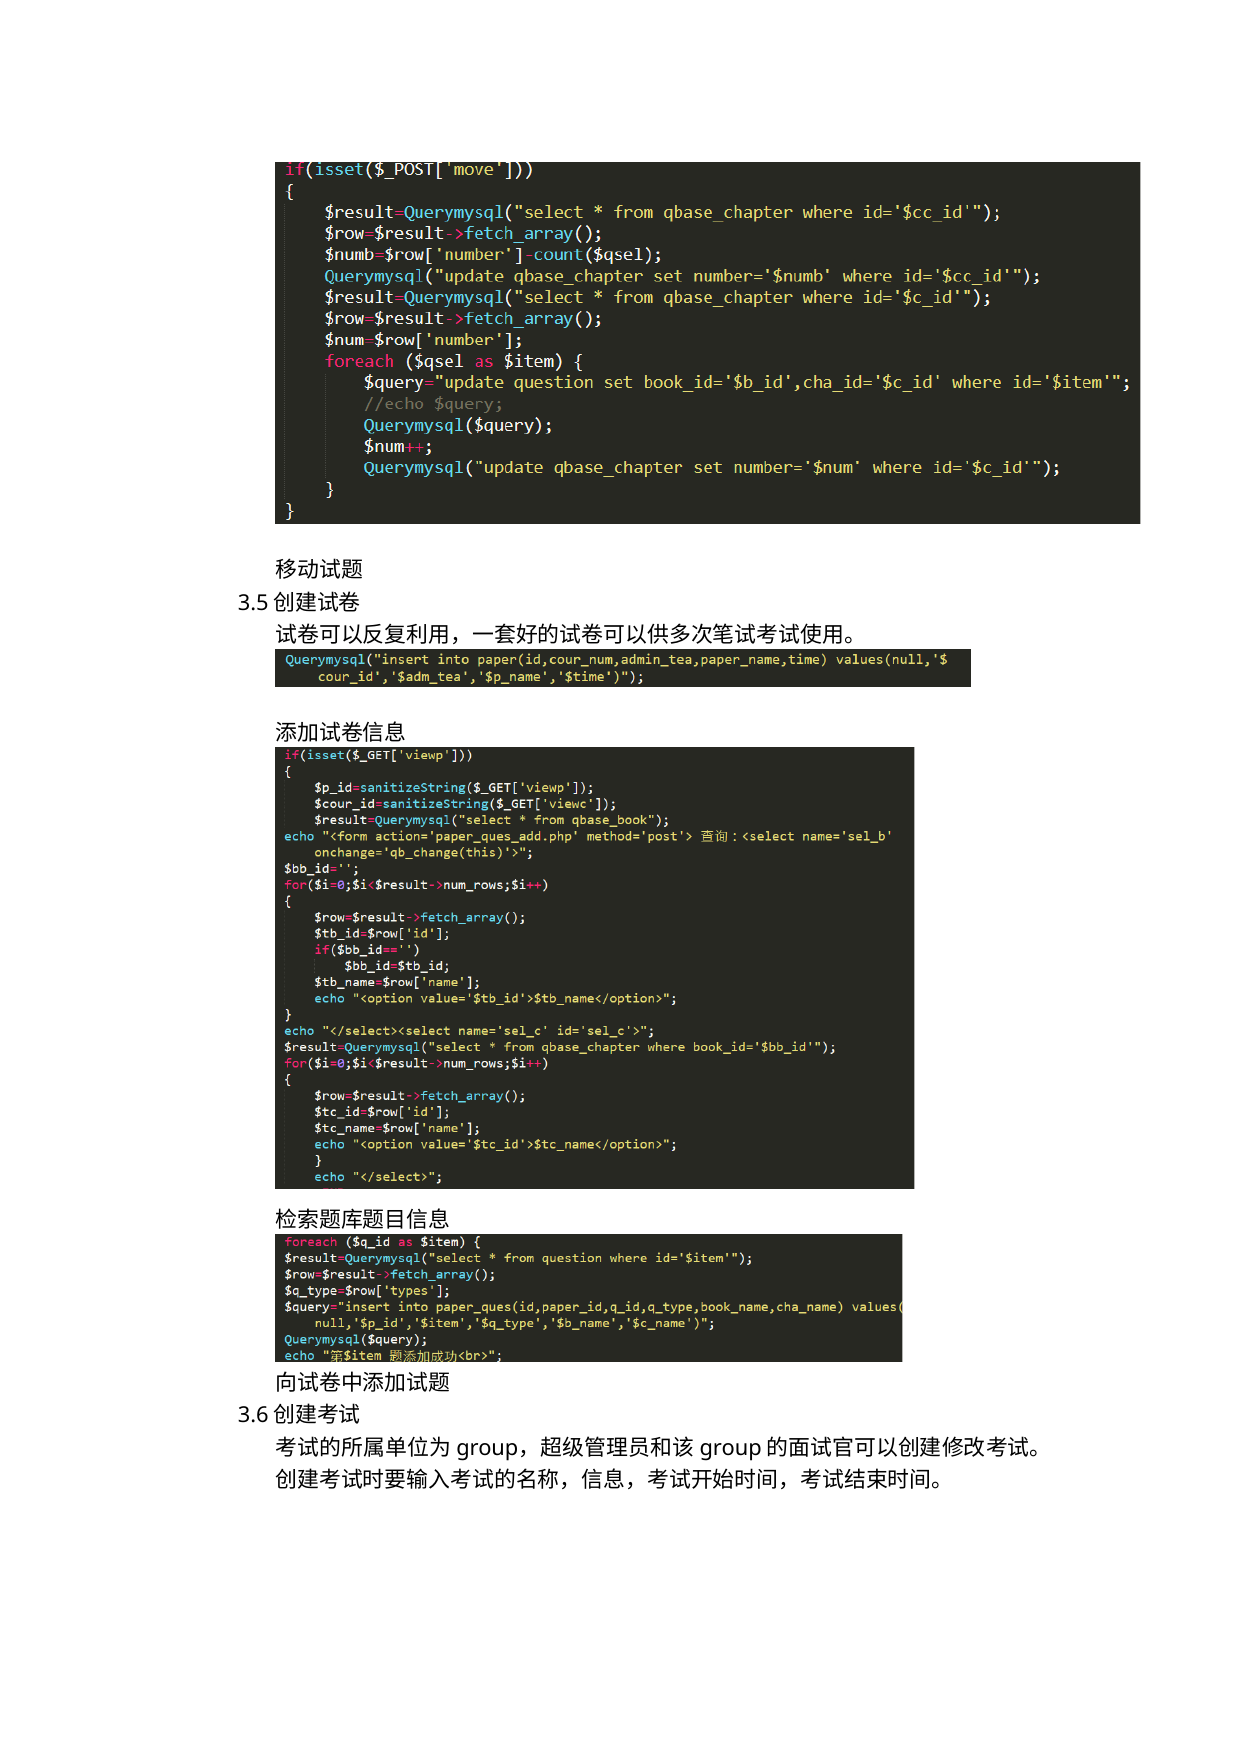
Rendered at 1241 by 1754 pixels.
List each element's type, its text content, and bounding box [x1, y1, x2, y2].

picture [275, 649, 971, 687]
list 移动试题 [275, 552, 1053, 584]
picture [275, 1234, 903, 1362]
list 检索题库题目信息 [275, 1202, 1053, 1234]
picture [275, 162, 1141, 524]
text 3.6创建考试 [238, 1397, 1053, 1429]
list 向试卷中添加试题 [275, 1364, 1053, 1397]
list 试卷可以反复利用，一套好的试卷可以供多次笔试考试使用。 [275, 617, 1053, 649]
picture [275, 747, 915, 1189]
list 考试的所属单位为group，超级管理员和该group的面试官可以创建修改考试。创建考试时要输入考试的名称，信息，考试开始时间，考试结束时间。 [275, 1429, 1053, 1494]
list 添加试卷信息 [275, 714, 1053, 747]
text 3.5创建试卷 [238, 584, 1053, 617]
